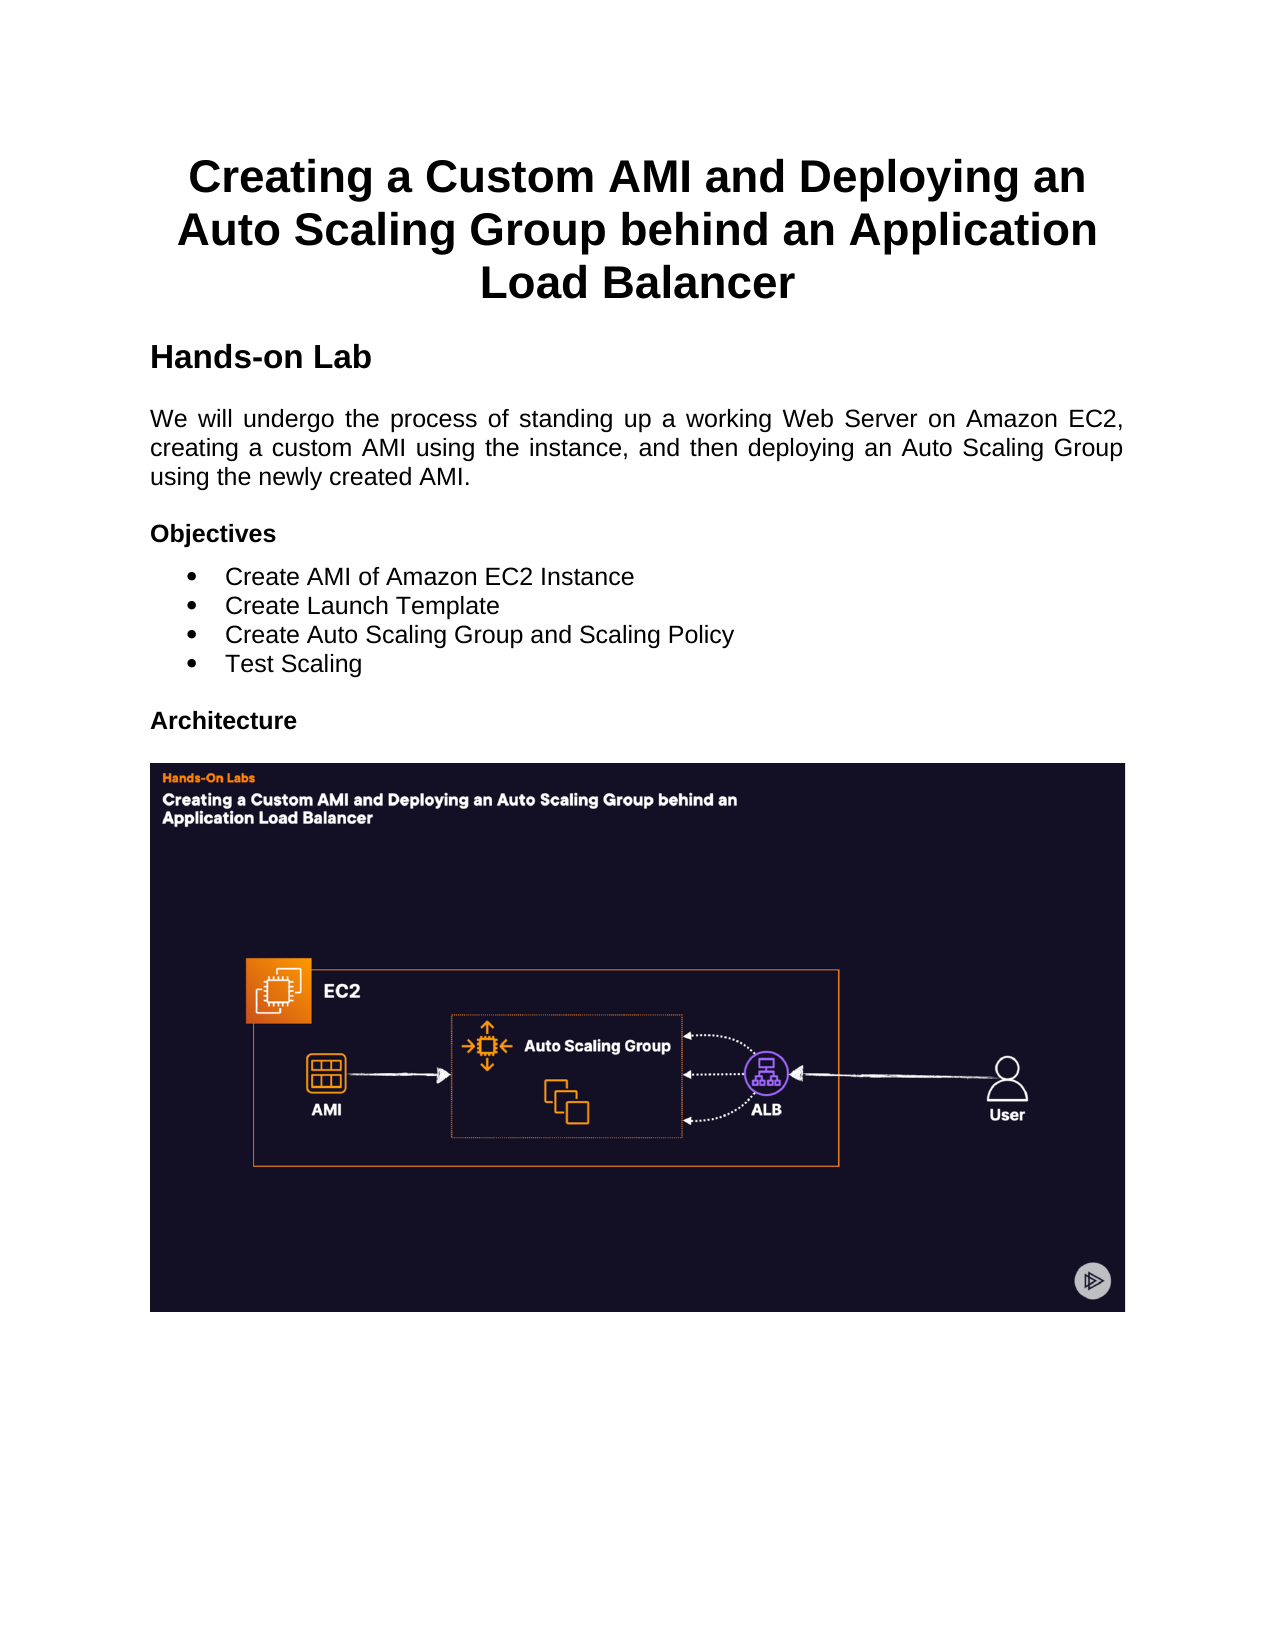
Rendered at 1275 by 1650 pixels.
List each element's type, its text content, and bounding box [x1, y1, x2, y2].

picture [150, 763, 1125, 1312]
list Create Auto Scaling Group and Scaling Policy [187, 620, 1125, 649]
text Objectives [150, 519, 1125, 548]
text We will undergo the process of standing up a working Web Server on Amazon EC2, creating a custom AMI using the instance, and then deploying an Auto Scaling Group using the newly created AMI. [150, 404, 1125, 490]
text Creating a Custom AMI and Deploying an Auto Scaling Group behind an Application Load Balancer [150, 150, 1125, 308]
text Architecture [150, 706, 1125, 735]
list Create Launch Template [187, 591, 1125, 620]
list Test Scaling [187, 649, 1125, 678]
text Hands-on Lab [150, 337, 1125, 375]
list Create AMI of Amazon EC2 Instance [187, 562, 1125, 591]
